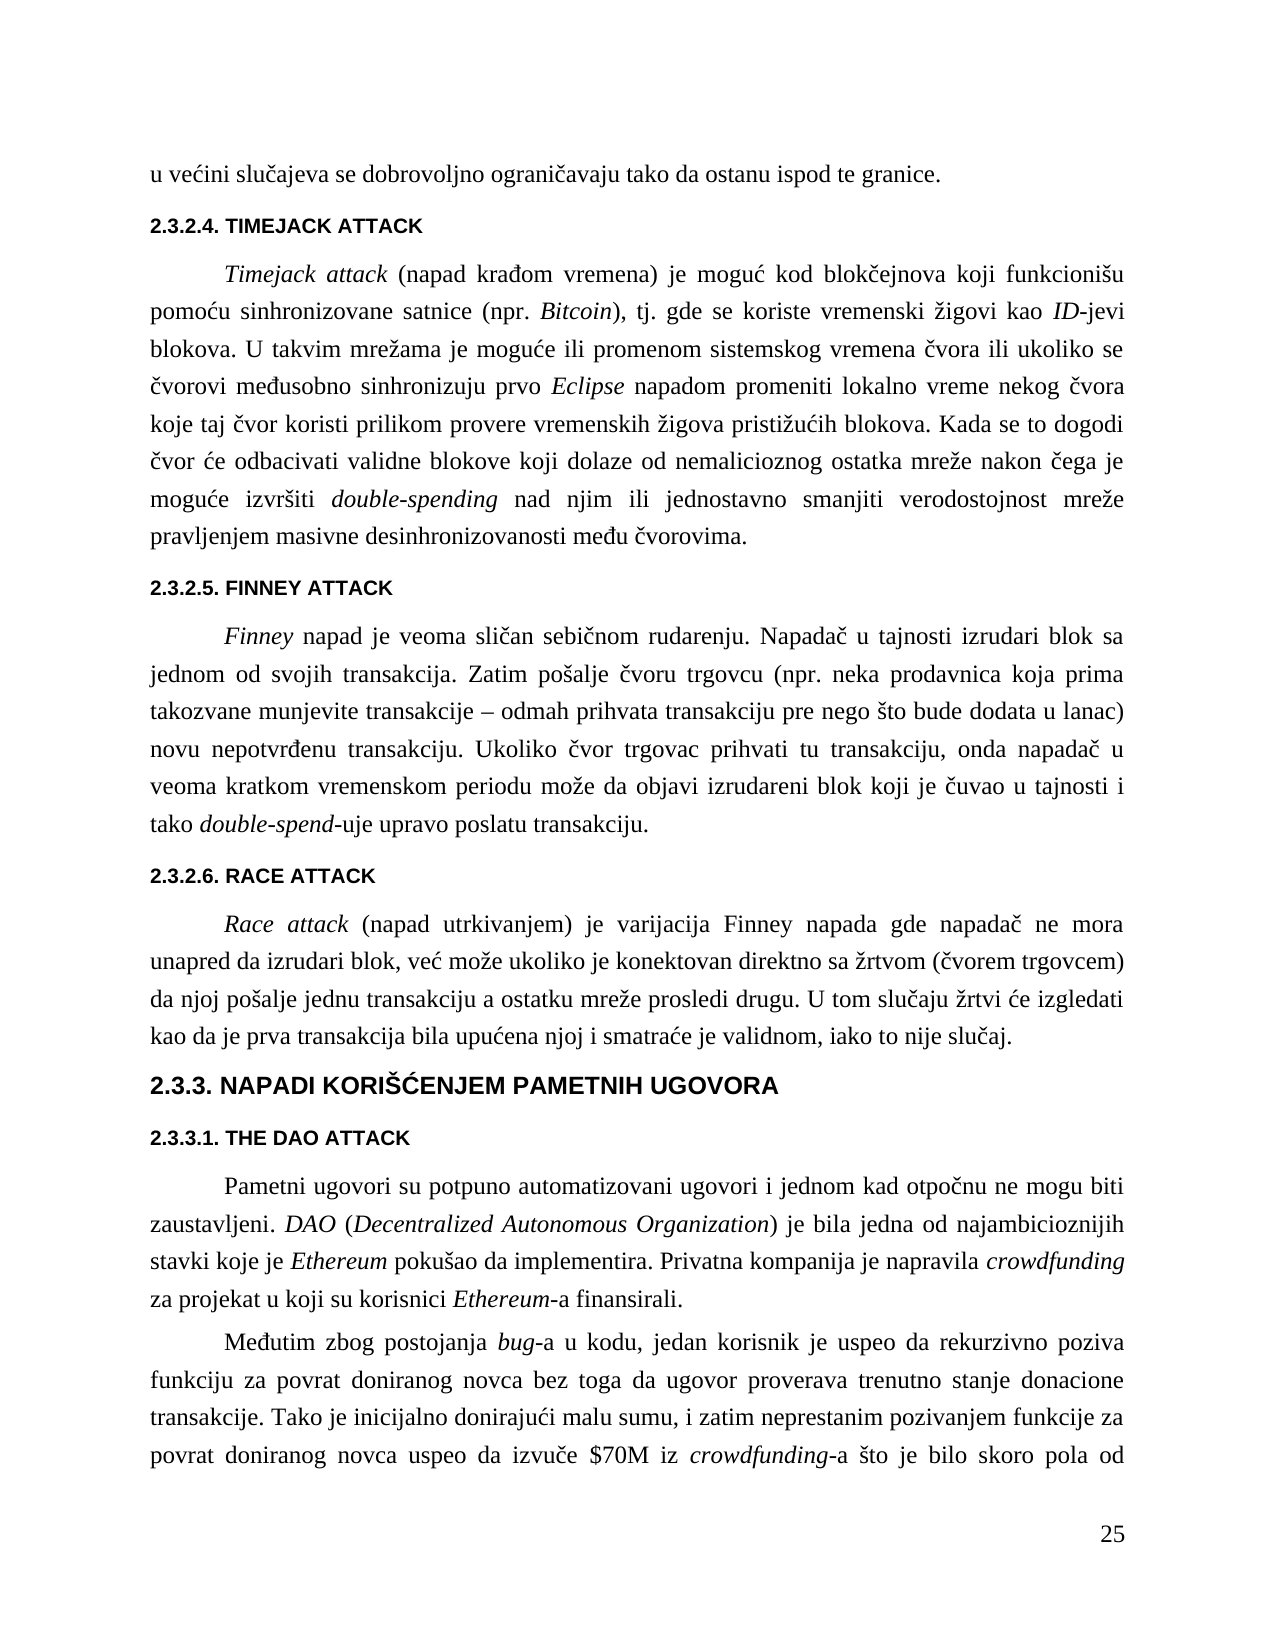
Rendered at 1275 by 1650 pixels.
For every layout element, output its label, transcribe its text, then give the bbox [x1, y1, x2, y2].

subtitle Timejack Attack [150, 200, 1125, 237]
subtitle The DAO Attack [150, 1112, 1125, 1150]
subtitle Race Attack [150, 850, 1125, 887]
text Timejack attack (napad krađom vremena) je moguć kod blokčejnova koji funkcionišu pomoću sinhronizovane satnice (npr. Bitcoin), tj. gde se koriste vremenski žigovi kao ID-jevi blokova. U takvim mrežama je moguće ili promenom sistemskog vremena čvora ili ukoliko se čvorovi međusobno sinhronizuju prvo Eclipse napadom promeniti lokalno vreme nekog čvora koje taj čvor koristi prilikom provere vremenskih žigova pristižućih blokova. Kada se to dogodi čvor će odbacivati validne blokove koji dolaze od nemalicioznog ostatka mreže nakon čega je moguće izvršiti double-spending nad njim ili jednostavno smanjiti verodostojnost mreže pravljenjem masivne desinhronizovanosti među čvorovima. [150, 250, 1125, 550]
text Race attack (napad utrkivanjem) je varijacija Finney napada gde napadač ne mora unapred da izrudari blok, već može ukoliko je konektovan direktno sa žrtvom (čvorem trgovcem) da njoj pošalje jednu transakciju a ostatku mreže prosledi drugu. U tom slučaju žrtvi će izgledati kao da je prva transakcija bila upućena njoj i smatraće je validnom, iako to nije slučaj. [150, 900, 1125, 1050]
text Pametni ugovori su potpuno automatizovani ugovori i jednom kad otpočnu ne mogu biti zaustavljeni. DAO (Decentralized Autonomous Organization) je bila jedna od najambicioznijih stavki koje je Ethereum pokušao da implementira. Privatna kompanija je napravila crowdfunding za projekat u koji su korisnici Ethereum-a finansirali. [150, 1162, 1125, 1312]
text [150, 150, 1125, 187]
text Finney napad je veoma sličan sebičnom rudarenju. Napadač u tajnosti izrudari blok sa jednom od svojih transakcija. Zatim pošalje čvoru trgovcu (npr. neka prodavnica koja prima takozvane munjevite transakcije – odmah prihvata transakciju pre nego što bude dodata u lanac) novu nepotvrđenu transakciju. Ukoliko čvor trgovac prihvati tu transakciju, onda napadač u veoma kratkom vremenskom periodu može da objavi izrudareni blok koji je čuvao u tajnosti i tako double-spend-uje upravo poslatu transakciju. [150, 612, 1125, 837]
subtitle Napadi Korišćenjem Pametnih Ugovora [150, 1062, 1125, 1100]
subtitle Finney Attack [150, 562, 1125, 600]
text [150, 1319, 1125, 1469]
